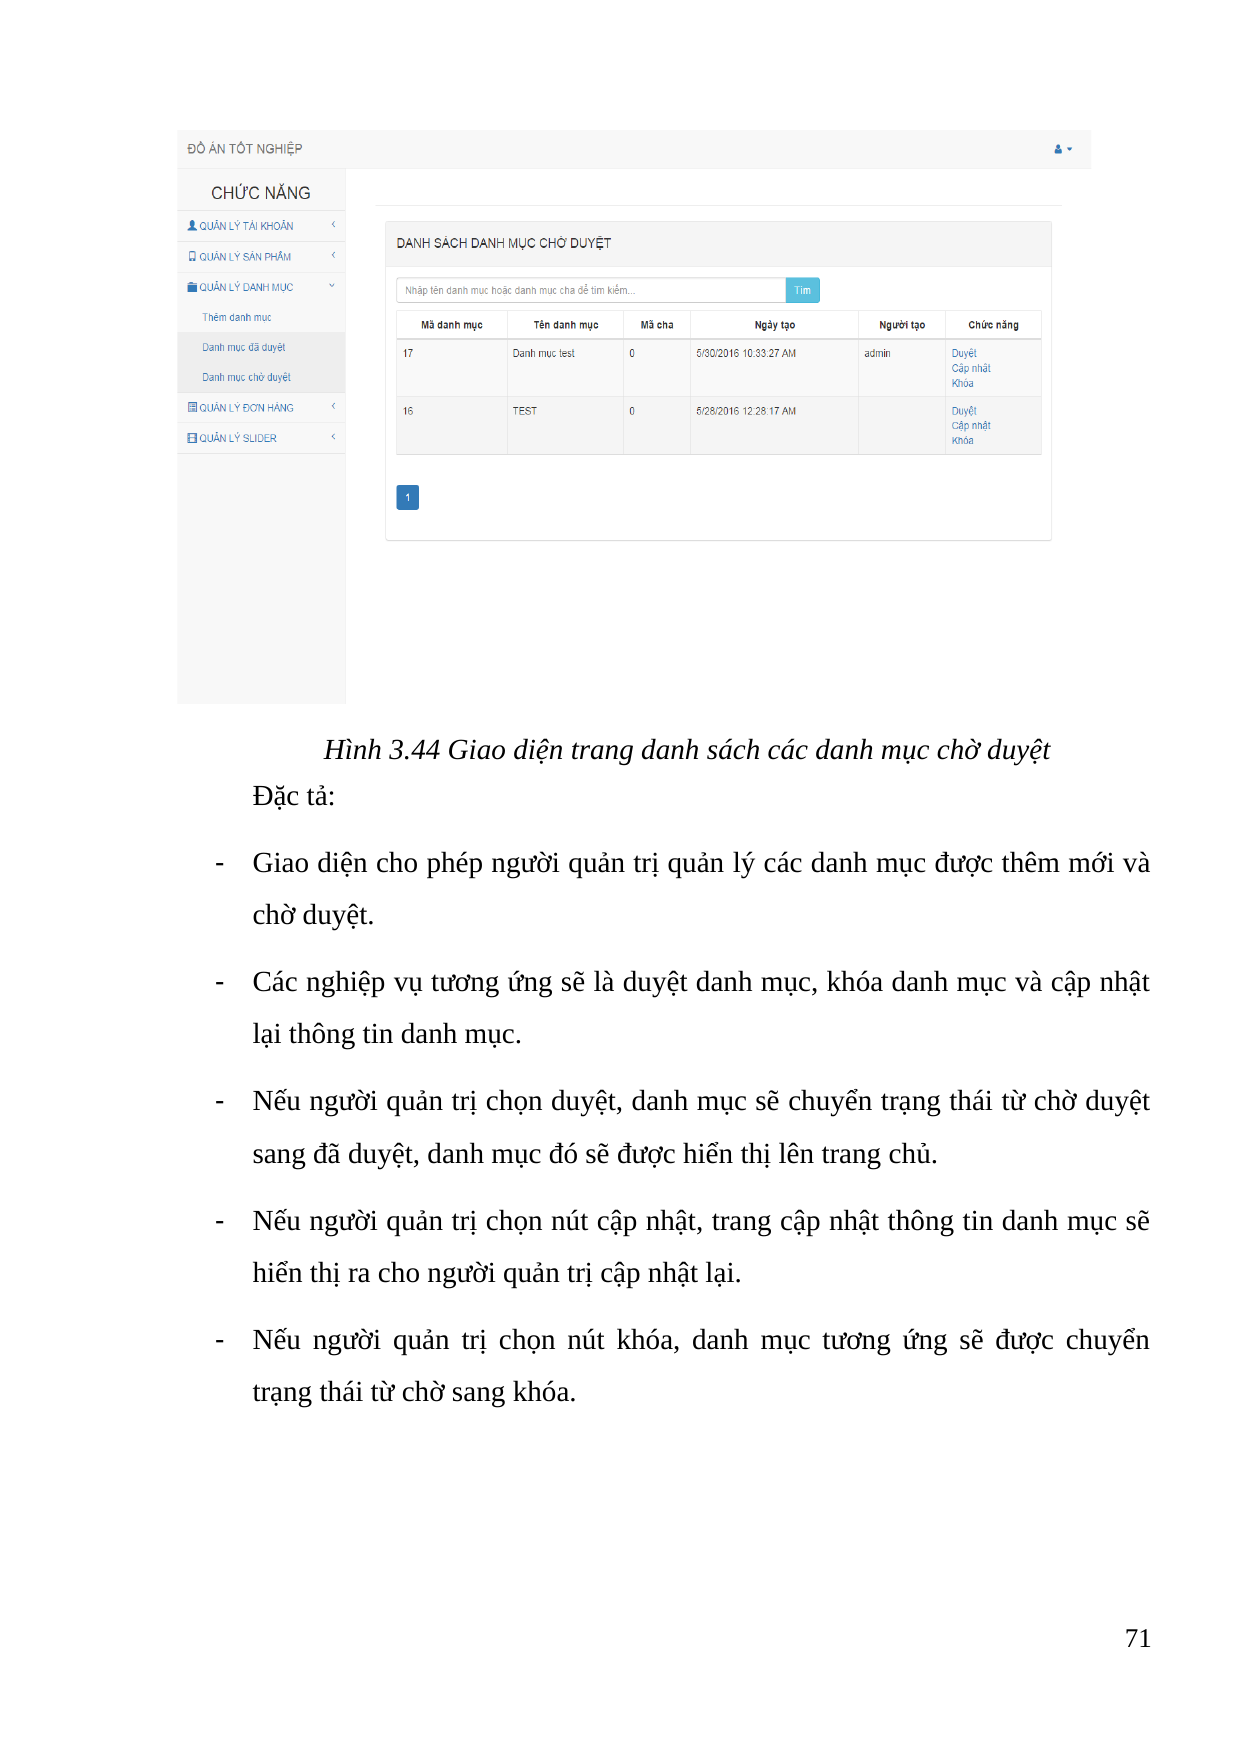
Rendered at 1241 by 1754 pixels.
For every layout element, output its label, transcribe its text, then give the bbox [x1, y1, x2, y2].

picture [177, 130, 1092, 704]
list Nếu người quản trị chọn nút cập nhật, trang cập nhật thông tin danh mục sẽ hiển thị ra cho người quản trị cập nhật lại. [215, 1199, 1152, 1289]
list Nếu người quản trị chọn nút khóa, danh mục tương ứng sẽ được chuyển trạng thái từ chờ sang khóa. [215, 1318, 1152, 1408]
list Nếu người quản trị chọn duyệt, danh mục sẽ chuyển trạng thái từ chờ duyệt sang đã duyệt, danh mục đó sẽ được hiển thị lên trang chủ. [215, 1079, 1152, 1169]
list Các nghiệp vụ tương ứng sẽ là duyệt danh mục, khóa danh mục và cập nhật lại thông tin danh mục. [215, 960, 1152, 1050]
list Giao diện cho phép người quản trị quản lý các danh mục được thêm mới và chờ duyệt. [215, 841, 1152, 931]
text Đặc tả: [252, 778, 1152, 812]
text Hình 3.44 Giao diện trang danh sách các danh mục chờ duyệt [177, 732, 1152, 766]
